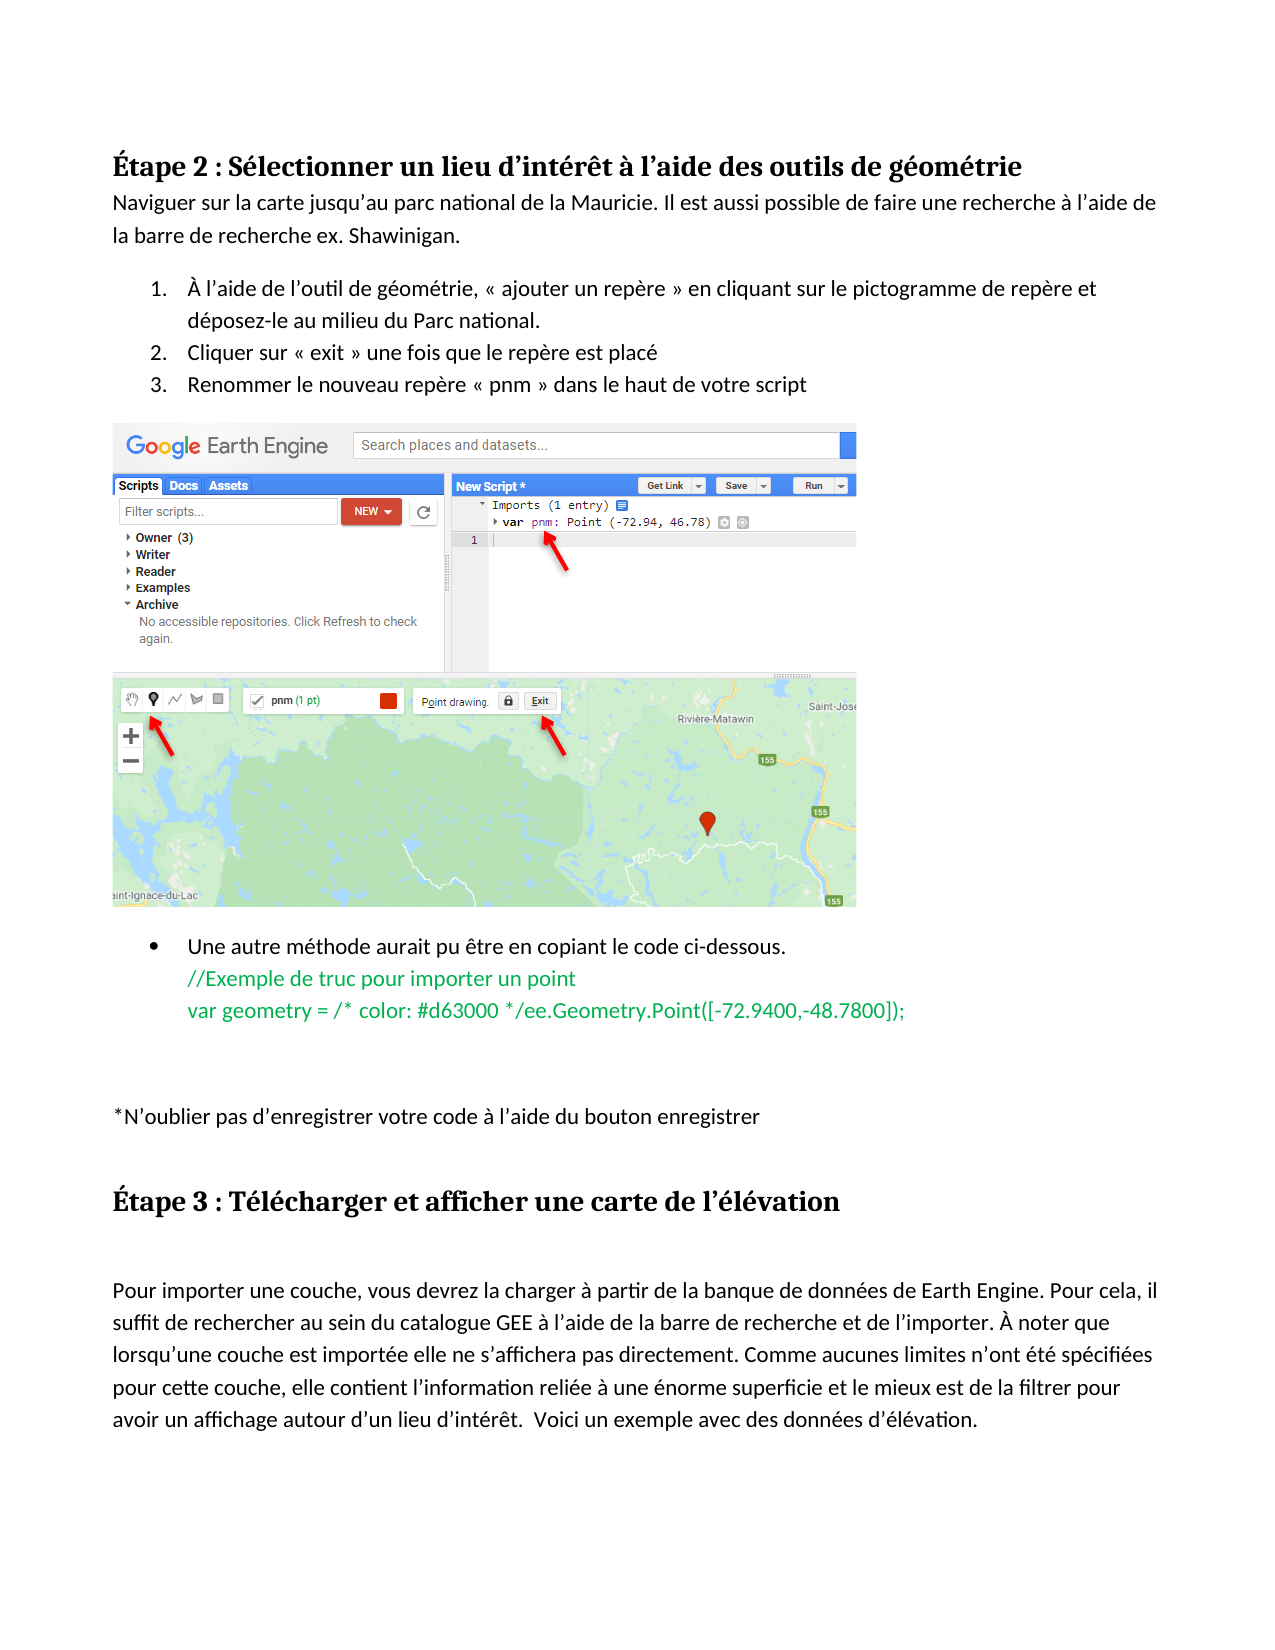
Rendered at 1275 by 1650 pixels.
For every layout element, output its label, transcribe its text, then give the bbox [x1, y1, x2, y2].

text *N’oublier pas d’enregistrer votre code à l’aide du bouton enregistrer [112, 1102, 1162, 1131]
list Une autre méthode aurait pu être en copiant le code ci-dessous. [150, 932, 1162, 960]
text Naviguer sur la carte jusqu’au parc national de la Mauricie. Il est aussi possible de faire une recherche à l’aide de la barre de recherche ex. Shawinigan. [112, 188, 1162, 249]
list var geometry = /* color: #d63000 */ee.Geometry.Point([-72.9400,-48.7800]); [187, 996, 1162, 1024]
list Renommer le nouveau repère « pnm » dans le haut de votre script [150, 370, 1162, 398]
picture [112, 423, 857, 907]
subtitle Étape 2 : Sélectionner un lieu d’intérêt à l’aide des outils de géométrie [112, 150, 1162, 183]
list //Exemple de truc pour importer un point [187, 964, 1162, 992]
list Cliquer sur « exit » une fois que le repère est placé [150, 338, 1162, 366]
text Pour importer une couche, vous devrez la charger à partir de la banque de données de Earth Engine. Pour cela, il suffit de rechercher au sein du catalogue GEE à l’aide de la barre de recherche et de l’importer. À noter que lorsqu’une couche est importée elle ne s’affichera pas directement. Comme aucunes limites n’ont été spécifiées pour cette couche, elle contient l’information reliée à une énorme superficie et le mieux est de la filtrer pour avoir un affichage autour d’un lieu d’intérêt. Voici un exemple avec des données d’élévation. [112, 1276, 1162, 1433]
list À l’aide de l’outil de géométrie, « ajouter un repère » en cliquant sur le pictogramme de repère et déposez-le au milieu du Parc national. [150, 274, 1162, 334]
subtitle Étape 3 : Télécharger et afficher une carte de l’élévation [112, 1185, 1162, 1218]
